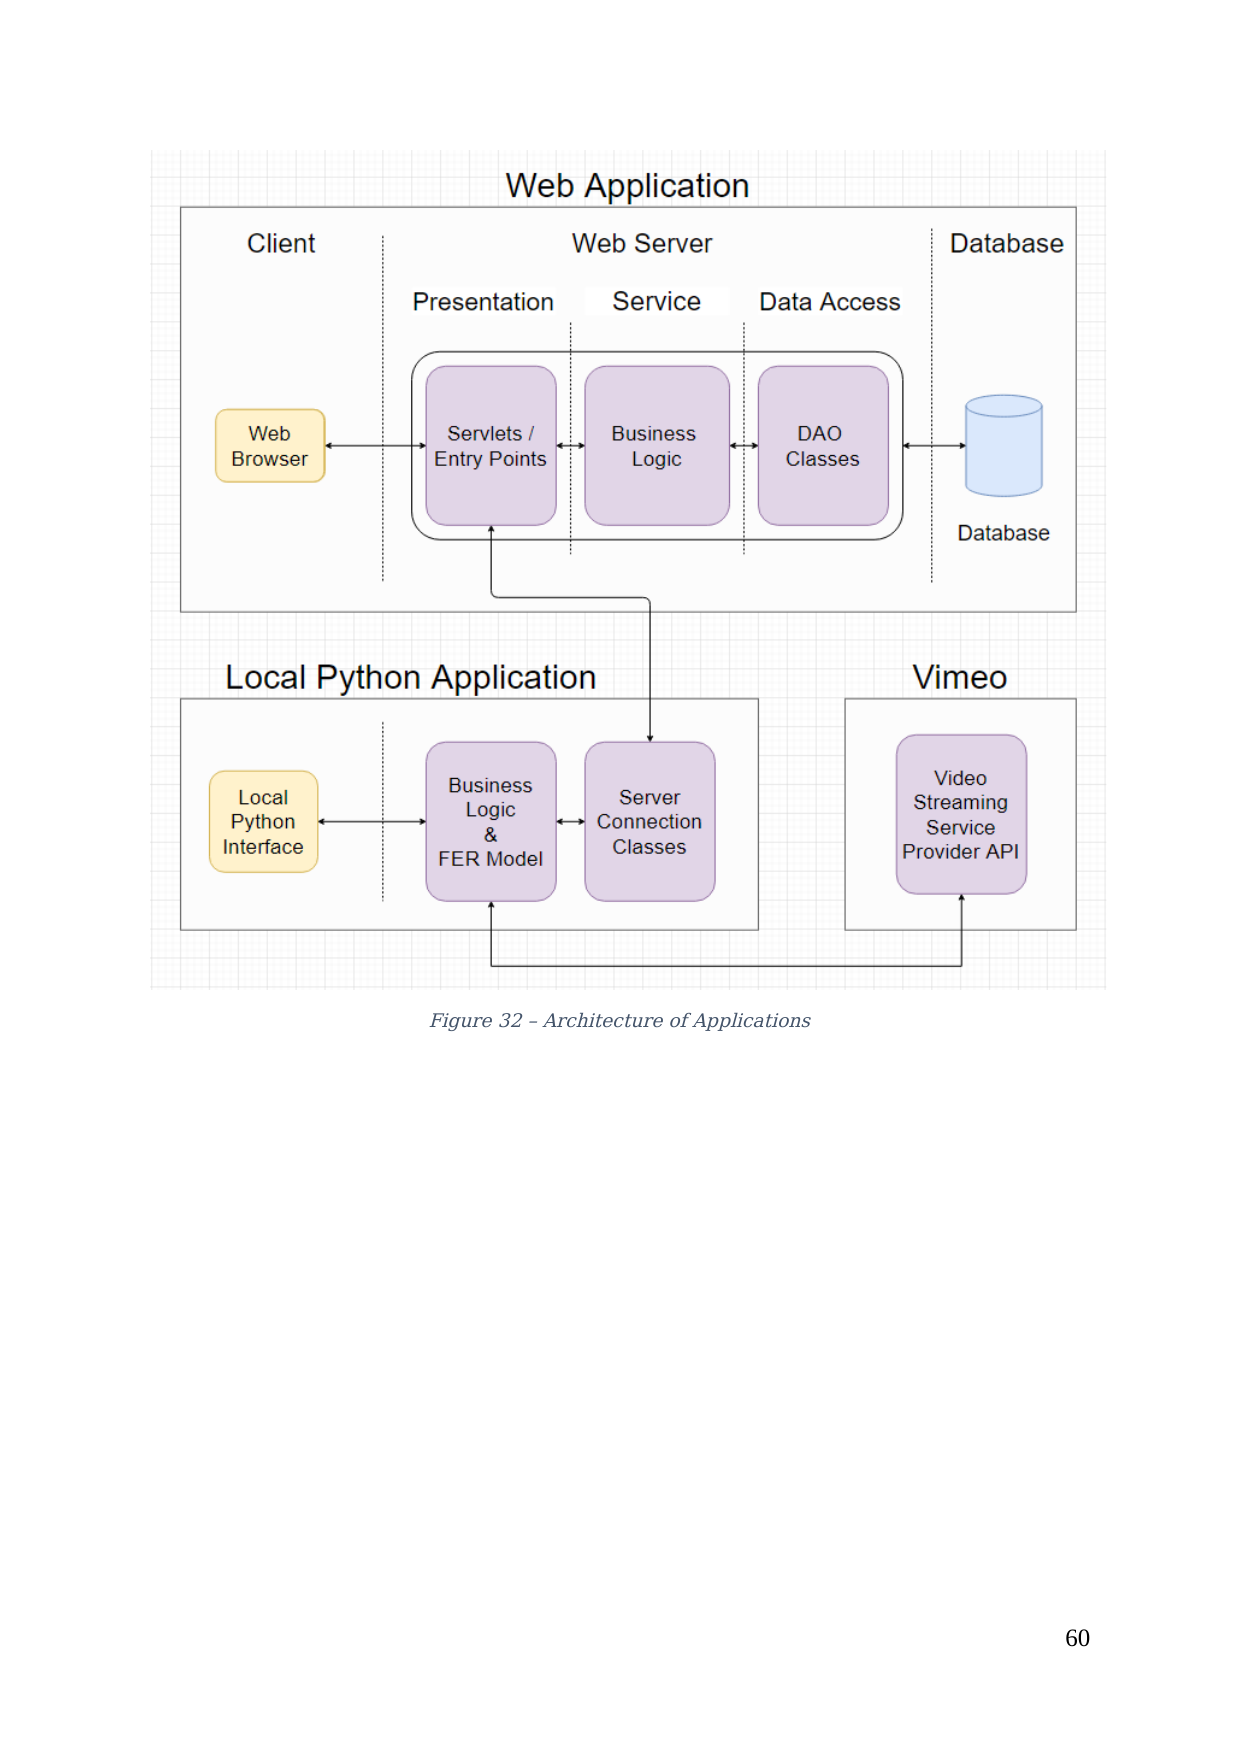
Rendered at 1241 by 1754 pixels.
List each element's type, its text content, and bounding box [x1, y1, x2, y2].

text Figure 32 – Architecture of Applications [150, 1008, 1090, 1031]
picture [150, 150, 1107, 990]
